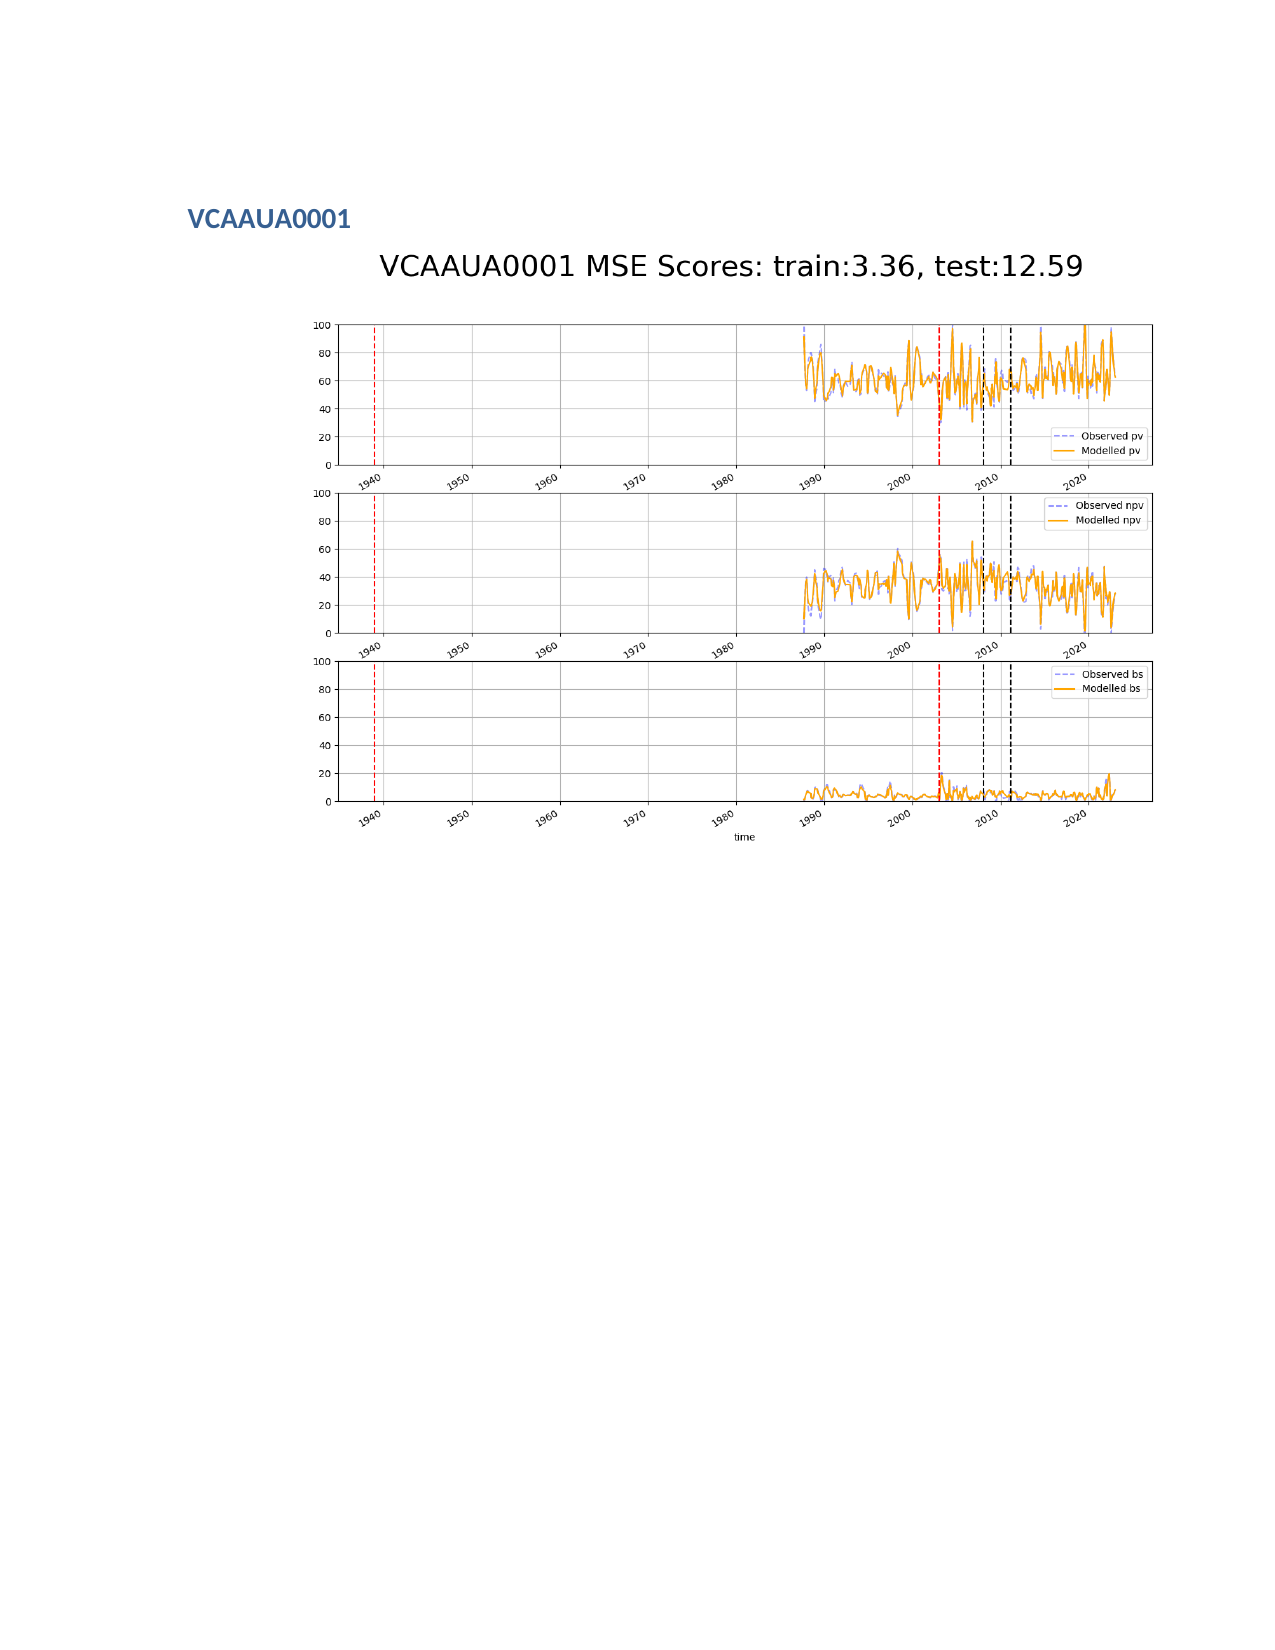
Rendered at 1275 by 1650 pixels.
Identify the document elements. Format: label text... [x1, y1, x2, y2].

subtitle VCAAUA0001 [187, 200, 1087, 236]
picture [206, 241, 1257, 941]
